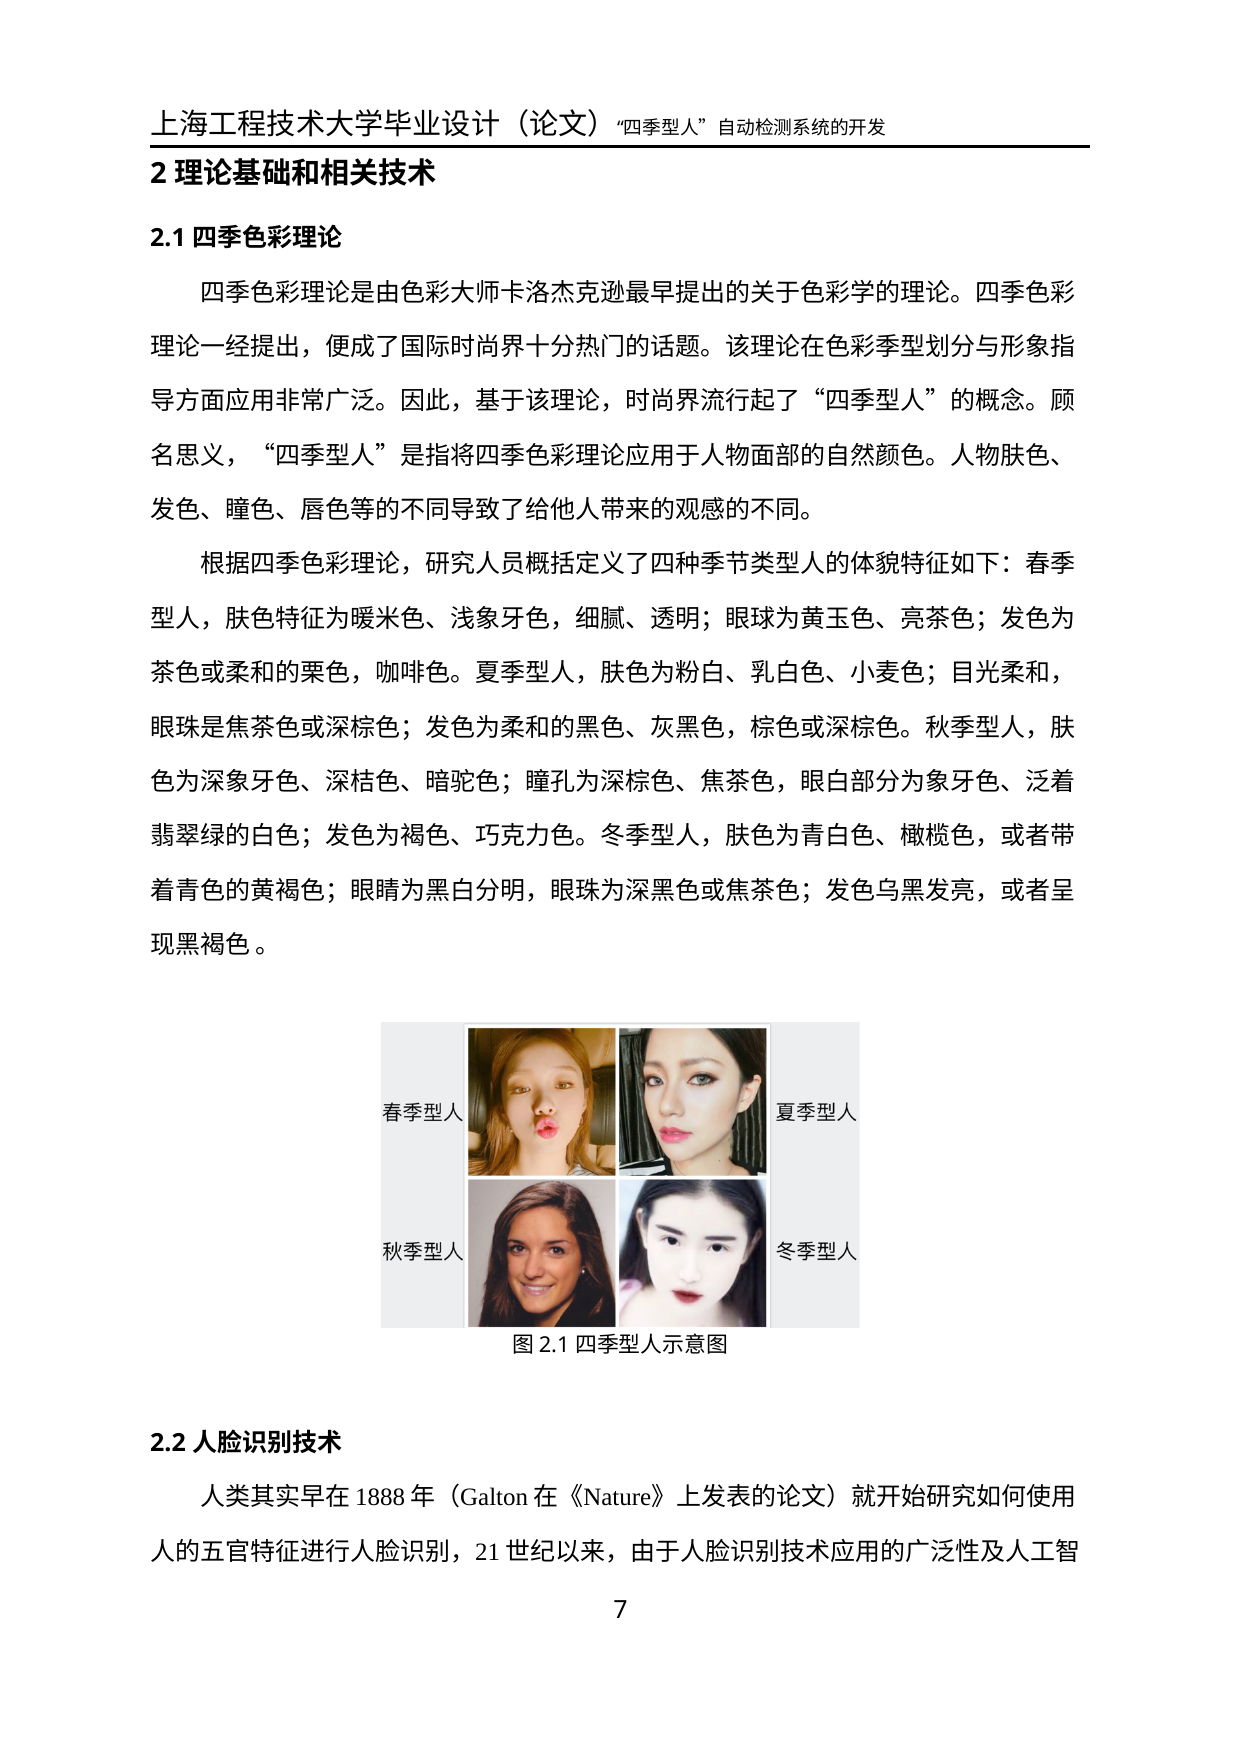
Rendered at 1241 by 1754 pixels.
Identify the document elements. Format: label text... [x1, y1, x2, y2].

subtitle 2.1 四季色彩理论 [150, 218, 1090, 254]
text 四季色彩理论是由色彩大师卡洛杰克逊最早提出的关于色彩学的理论。四季色彩理论一经提出，便成了国际时尚界十分热门的话题。该理论在色彩季型划分与形象指导方面应用非常广泛。因此，基于该理论，时尚界流行起了“四季型人”的概念。顾名思义，“四季型人”是指将四季色彩理论应用于人物面部的自然颜色。人物肤色、发色、瞳色、唇色等的不同导致了给他人带来的观感的不同。 [150, 272, 1090, 526]
subtitle 2 理论基础和相关技术 [150, 150, 1090, 192]
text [150, 1477, 1090, 1567]
subtitle 2.2 人脸识别技术 [150, 1422, 1090, 1458]
text 图2.1 四季型人示意图 [150, 1327, 1090, 1359]
text 根据四季色彩理论，研究人员概括定义了四种季节类型人的体貌特征如下：春季型人，肤色特征为暖米色、浅象牙色，细腻、透明；眼球为黄玉色、亮茶色；发色为茶色或柔和的栗色，咖啡色。夏季型人，肤色为粉白、乳白色、小麦色；目光柔和，眼珠是焦茶色或深棕色；发色为柔和的黑色、灰黑色，棕色或深棕色。秋季型人，肤色为深象牙色、深桔色、暗驼色；瞳孔为深棕色、焦茶色，眼白部分为象牙色、泛着翡翠绿的白色；发色为褐色、巧克力色。冬季型人，肤色为青白色、橄榄色，或者带着青色的黄褐色；眼睛为黑白分明，眼珠为深黑色或焦茶色；发色乌黑发亮，或者呈现黑褐色 。 [150, 544, 1082, 961]
picture [380, 1022, 860, 1328]
